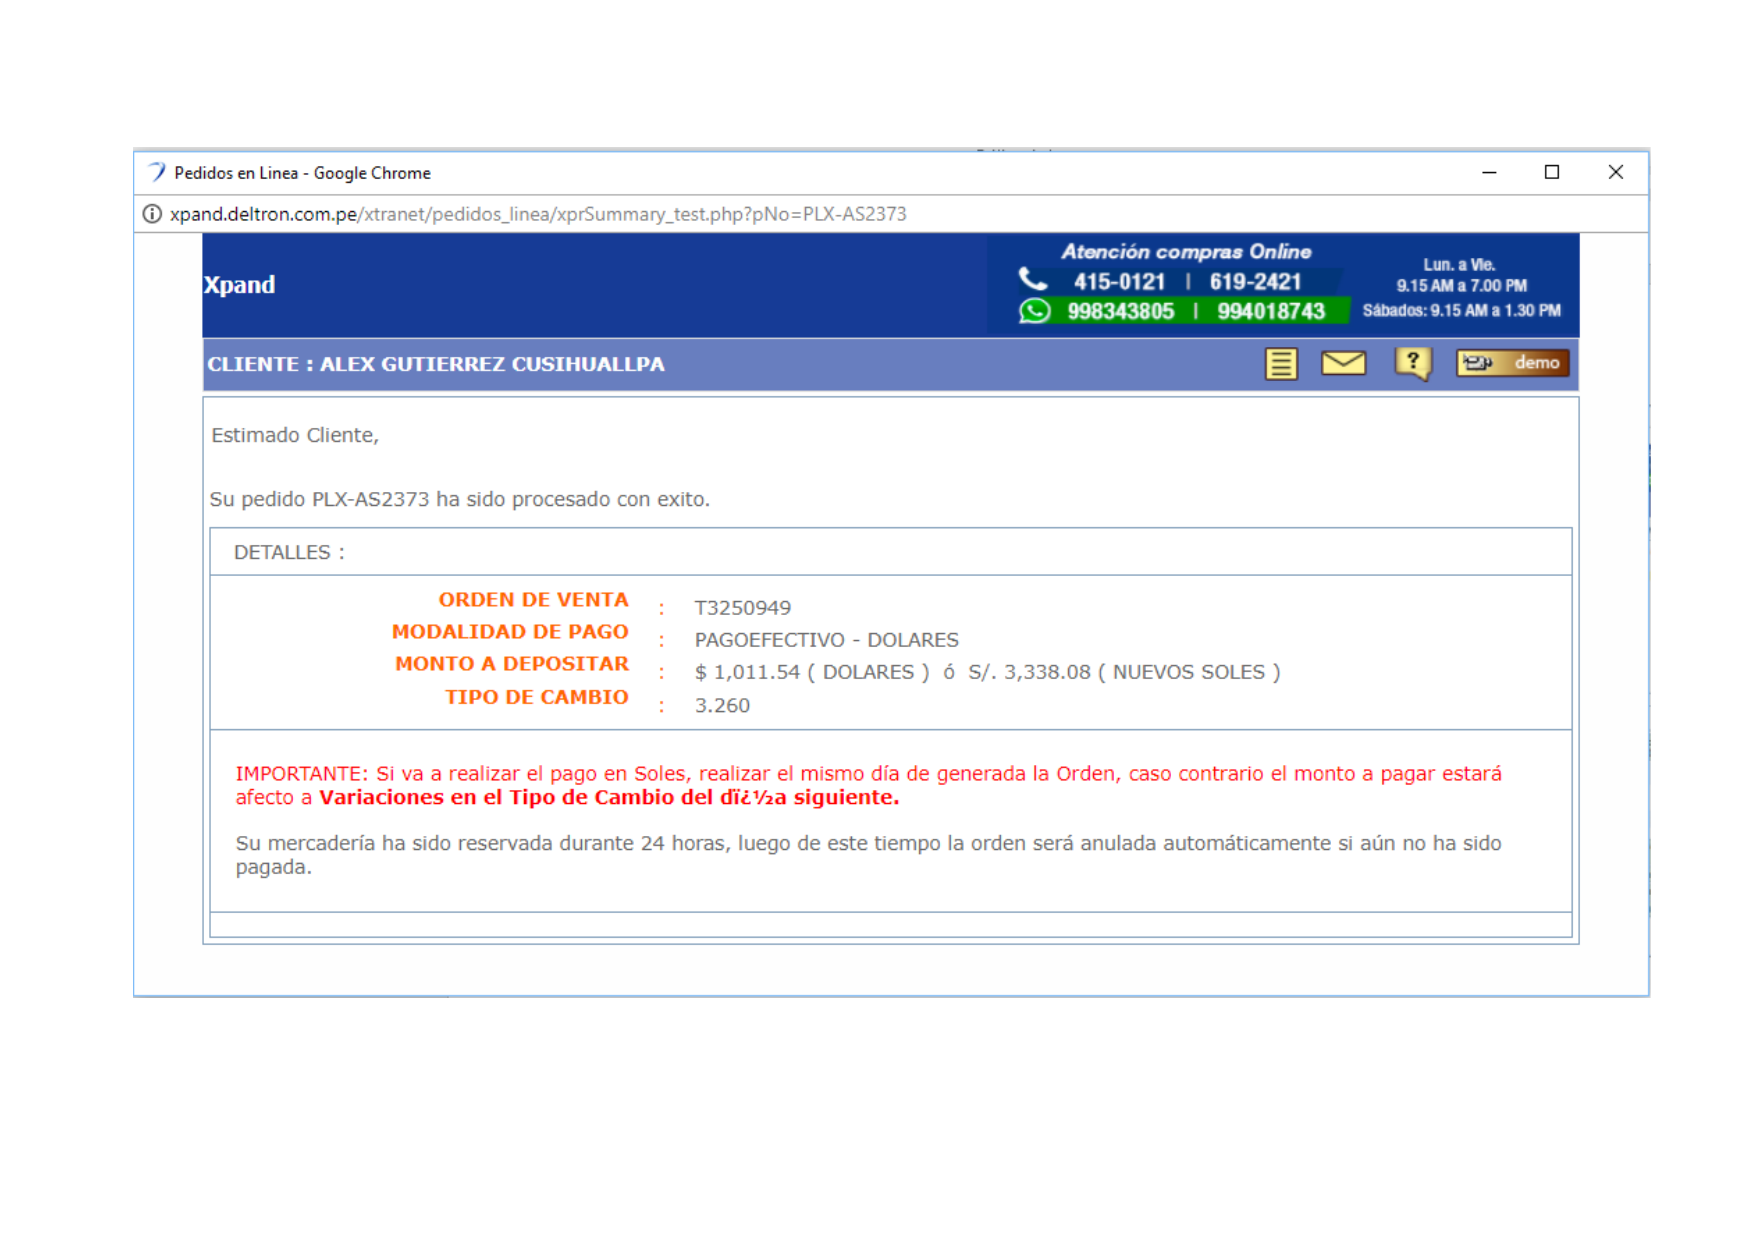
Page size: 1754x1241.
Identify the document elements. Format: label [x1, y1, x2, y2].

picture [133, 147, 1651, 998]
